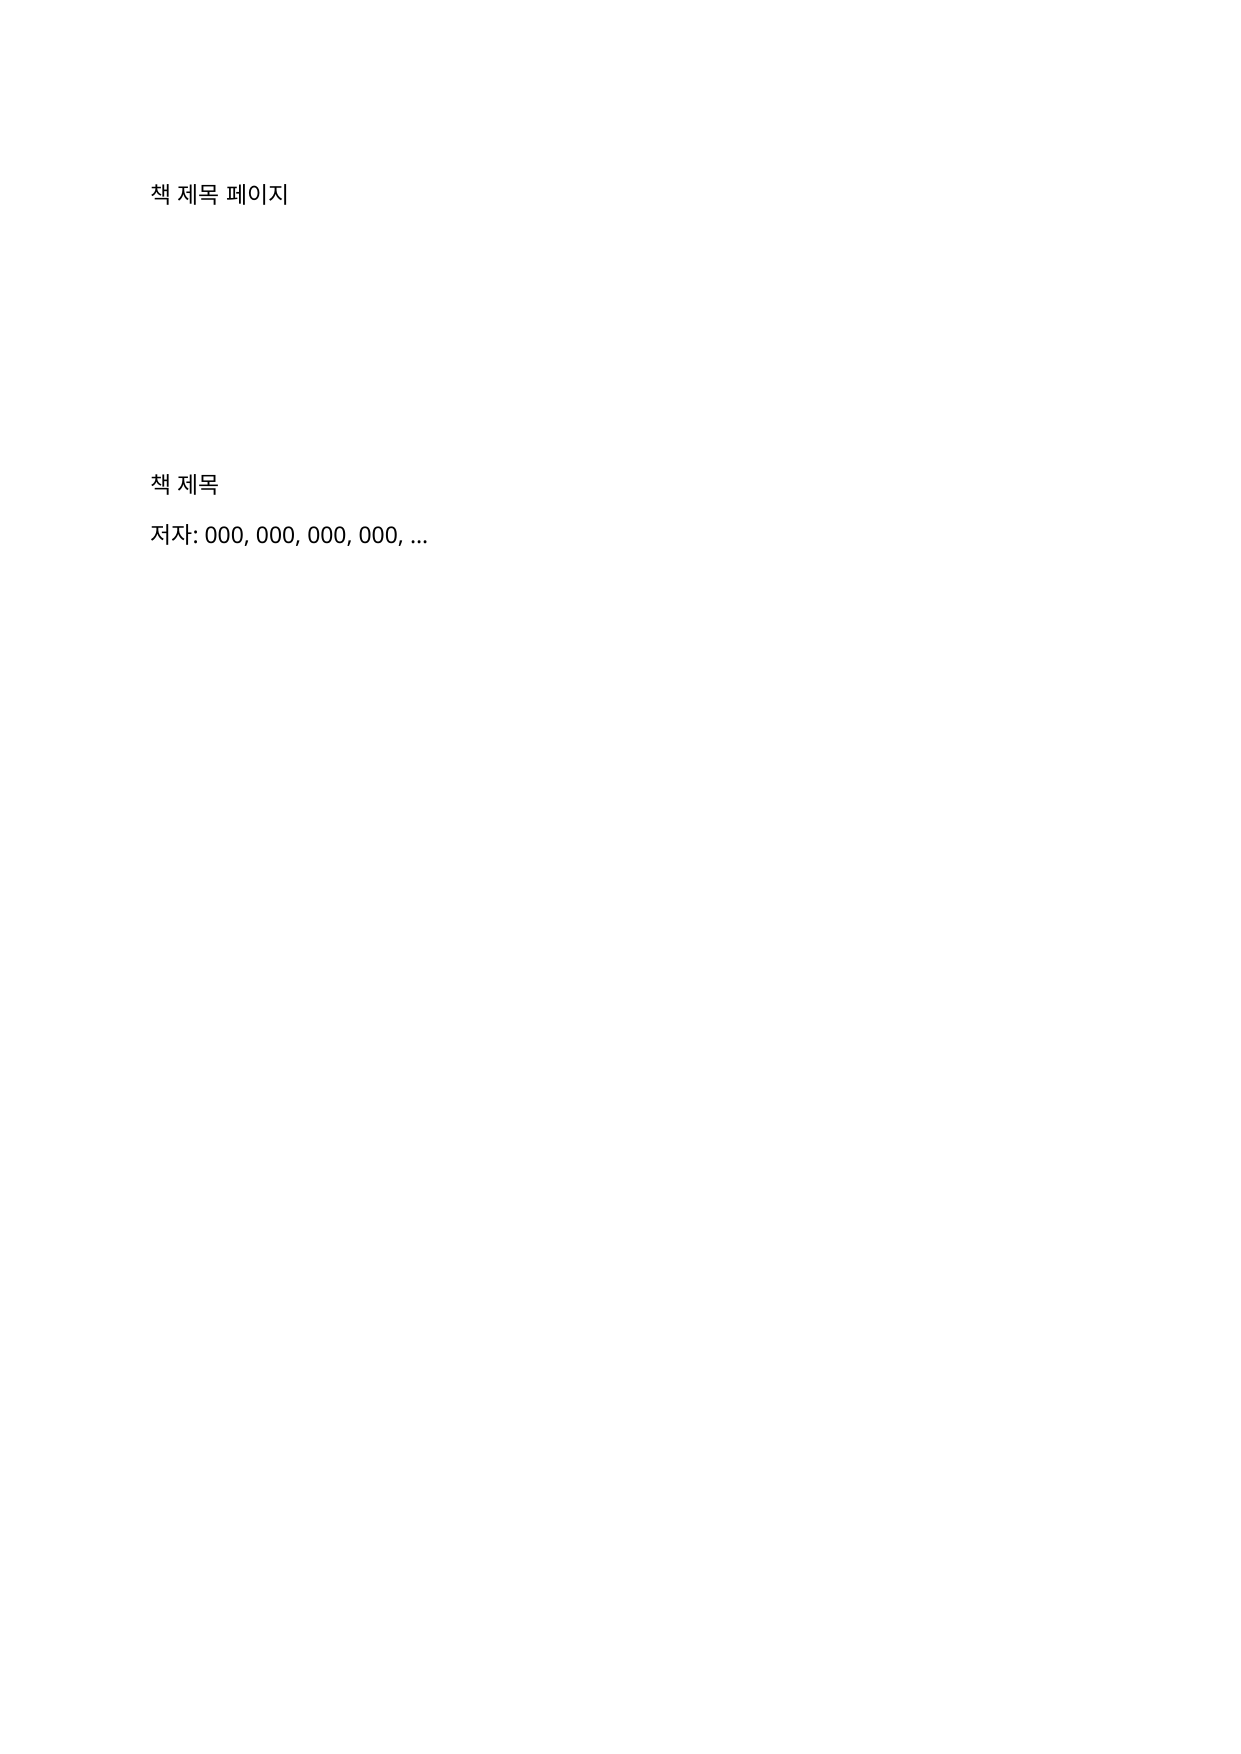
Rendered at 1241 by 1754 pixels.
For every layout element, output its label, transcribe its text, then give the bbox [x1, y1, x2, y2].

text 책 제목 [150, 467, 1090, 500]
text 책 제목 페이지 [150, 177, 1090, 210]
text 저자: 000, 000, 000, 000, … [150, 517, 1090, 550]
